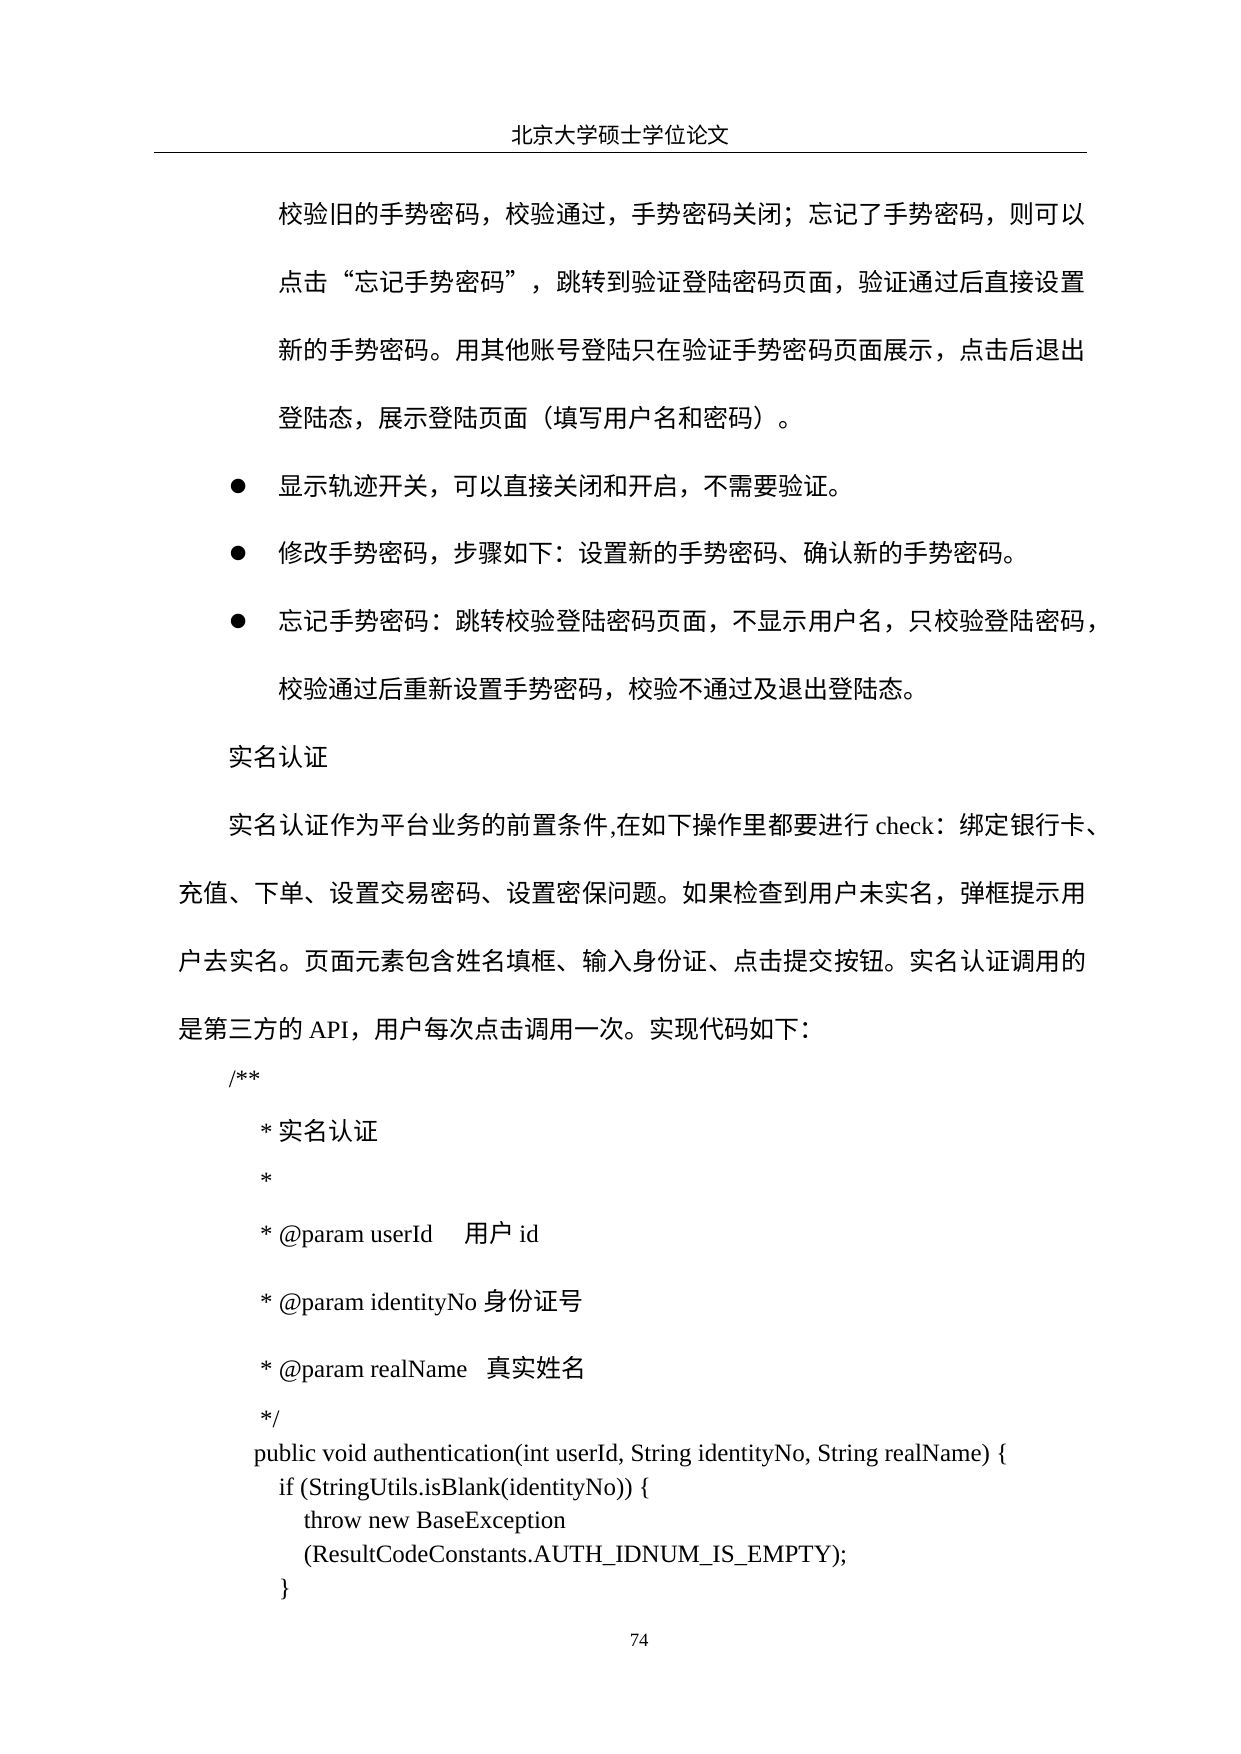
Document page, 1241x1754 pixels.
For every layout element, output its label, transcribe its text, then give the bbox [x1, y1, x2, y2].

list 显示轨迹开关，可以直接关闭和开启，不需要验证。 [228, 450, 1087, 518]
text throw new BaseException [178, 1503, 1087, 1537]
text 实名认证 [178, 722, 1087, 790]
text (ResultCodeConstants.AUTH_IDNUM_IS_EMPTY); [178, 1537, 1087, 1571]
text * @param userId 用户id [178, 1197, 1087, 1265]
text public void authentication(int userId, String identityNo, String realName) { [178, 1435, 1087, 1469]
text } [178, 1571, 1087, 1605]
text if (StringUtils.isBlank(identityNo)) { [178, 1469, 1087, 1503]
text * @param realName 真实姓名 [178, 1333, 1087, 1401]
text /** [178, 1061, 1087, 1095]
text * @param identityNo 身份证号 [178, 1265, 1087, 1333]
text 实名认证作为平台业务的前置条件,在如下操作里都要进行check：绑定银行卡、充值、下单、设置交易密码、设置密保问题。如果检查到用户未实名，弹框提示用户去实名。页面元素包含姓名填框、输入身份证、点击提交按钮。实名认证调用的是第三方的API，用户每次点击调用一次。实现代码如下： [178, 790, 1087, 1061]
text * [178, 1163, 1087, 1197]
text * 实名认证 [178, 1095, 1087, 1163]
list 忘记手势密码：跳转校验登陆密码页面，不显示用户名，只校验登陆密码，校验通过后重新设置手势密码，校验不通过及退出登陆态。 [228, 586, 1087, 722]
list 修改手势密码，步骤如下：设置新的手势密码、确认新的手势密码。 [228, 518, 1087, 586]
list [228, 178, 1087, 450]
text */ [178, 1401, 1087, 1435]
